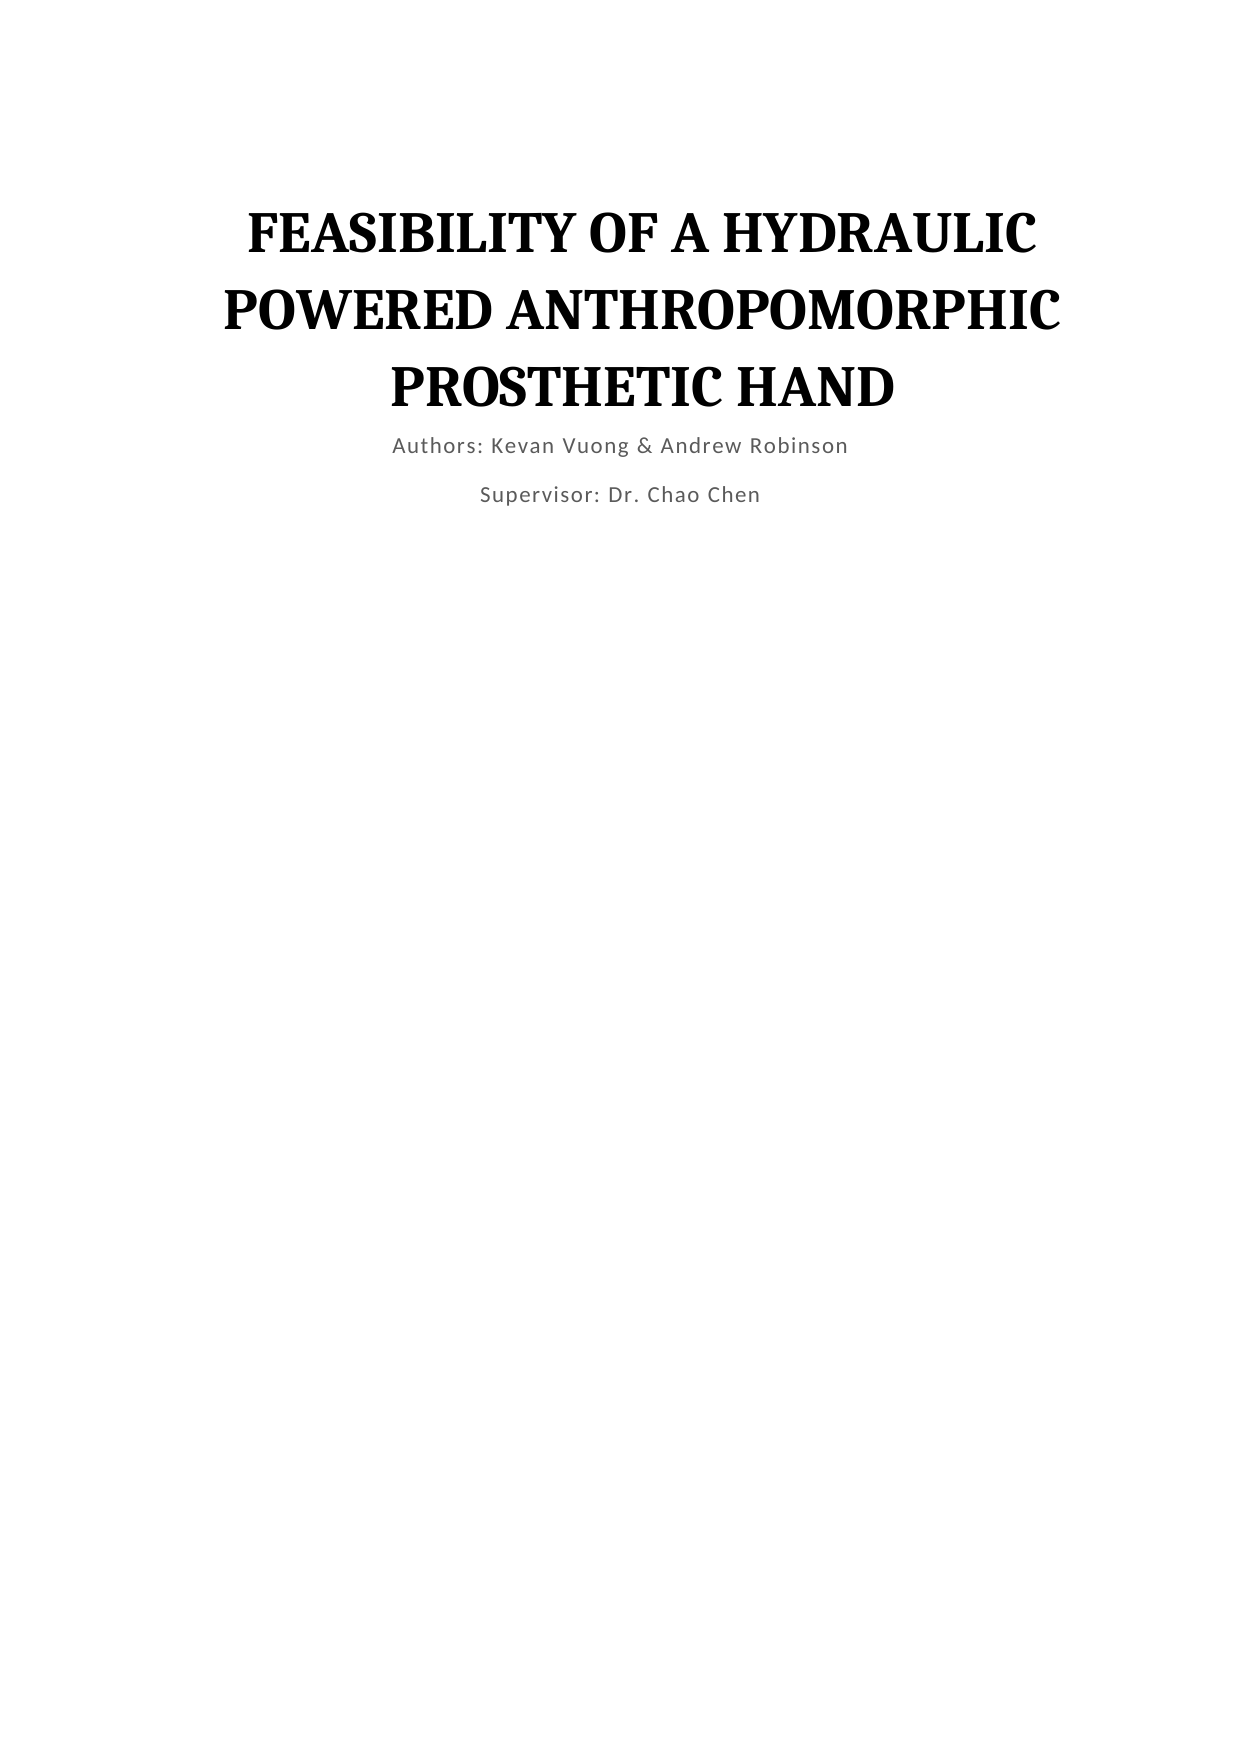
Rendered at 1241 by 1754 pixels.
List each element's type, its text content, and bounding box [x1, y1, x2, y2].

subtitle Authors: Kevan Vuong & Andrew Robinson [150, 431, 1090, 459]
subtitle Feasibility of a hydraulic powered anthropomorphic prosthetic hand [150, 200, 1090, 421]
subtitle Supervisor: Dr. Chao Chen [150, 480, 1090, 508]
